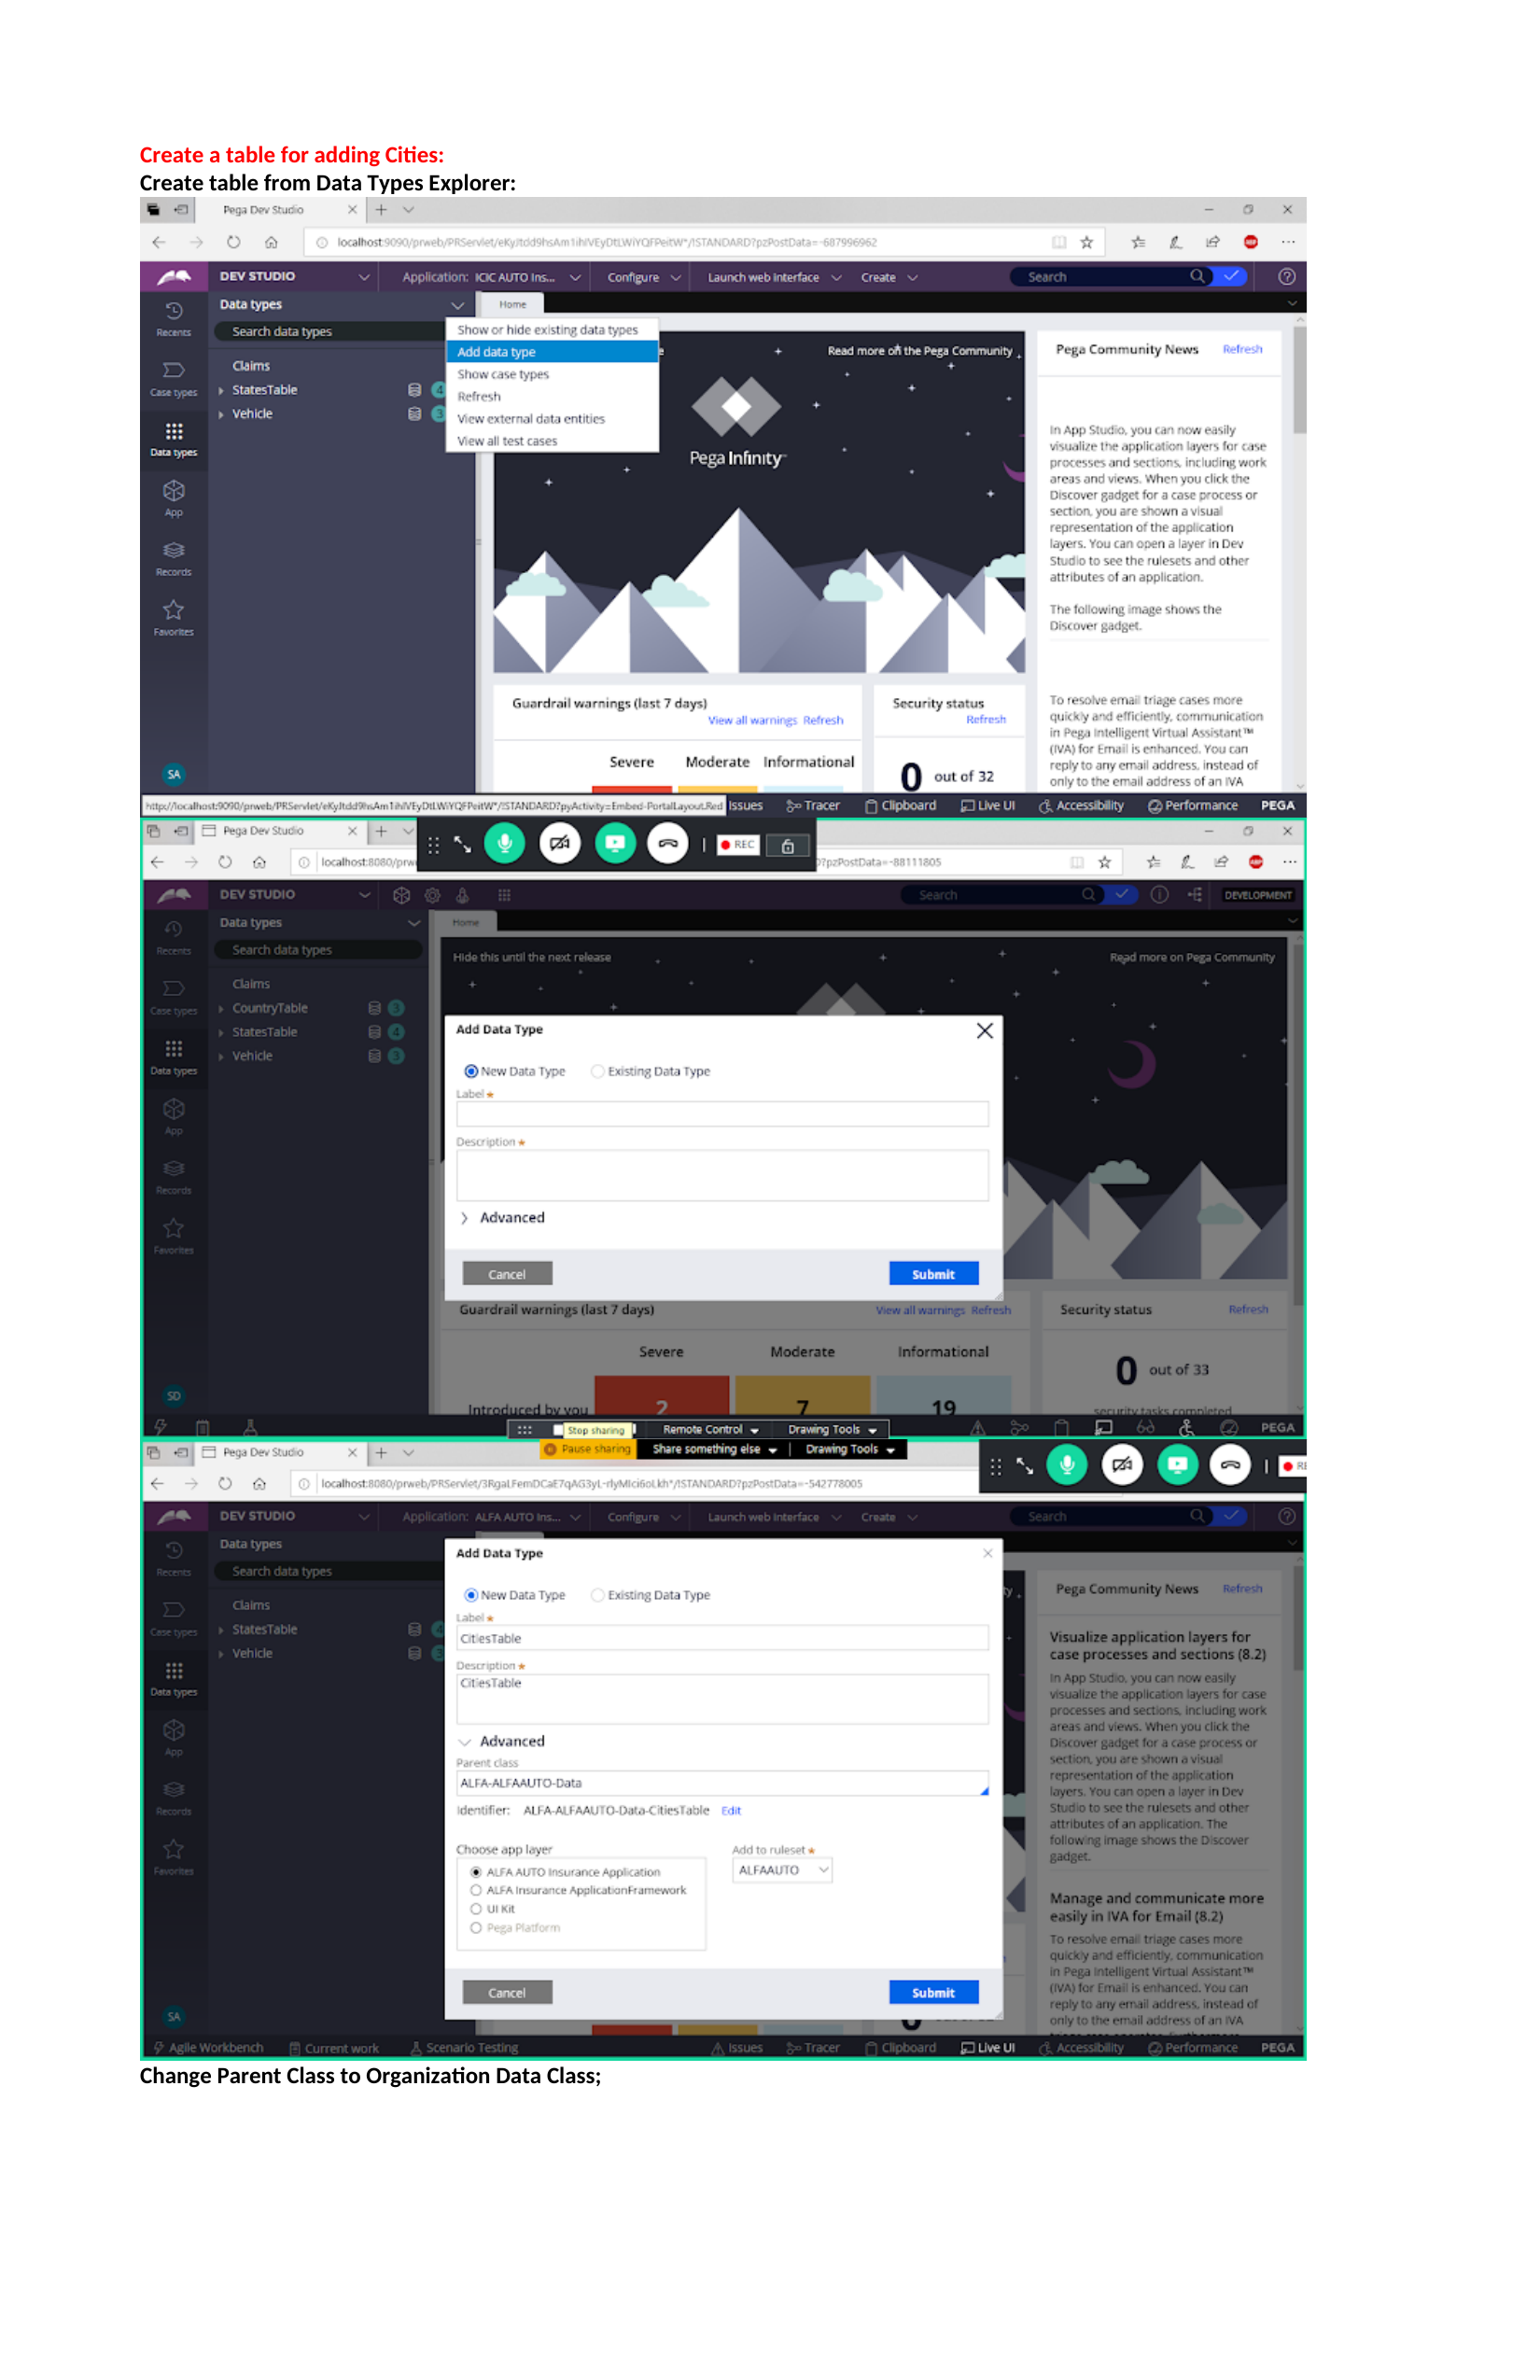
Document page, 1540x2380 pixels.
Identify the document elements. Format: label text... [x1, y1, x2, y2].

picture [140, 197, 1307, 2061]
text Create table from Data Types Explorer: [140, 169, 1400, 197]
text Create a table for adding Cities: [140, 140, 1400, 169]
text Change Parent Class to Organization Data Class; [140, 2061, 1400, 2089]
